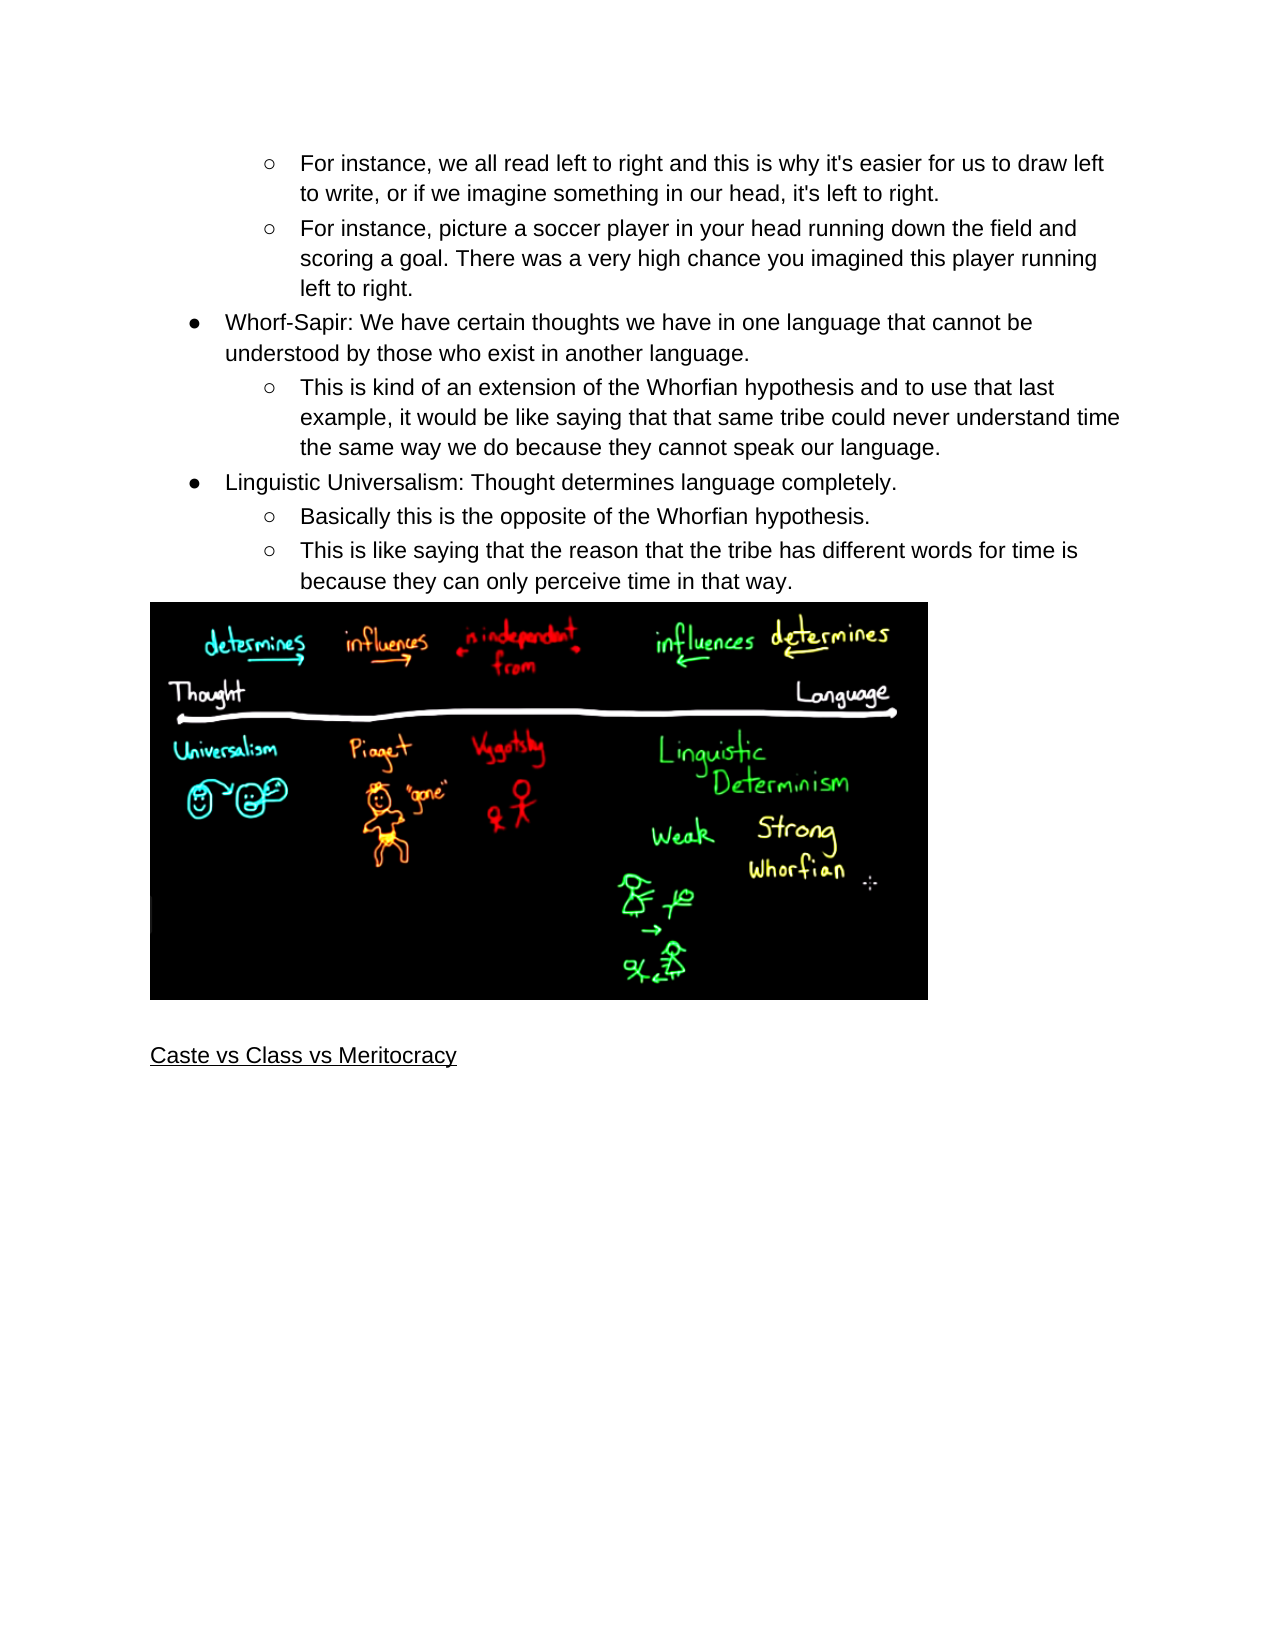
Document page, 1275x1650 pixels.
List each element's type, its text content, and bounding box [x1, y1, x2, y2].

list For instance, picture a soccer player in your head running down the field and scoring a goal. There was a very high chance you imagined this player running left to right. [262, 214, 1125, 306]
list Basically this is the opposite of the Whorfian hypothesis. [262, 503, 1125, 534]
list Linguistic Universalism: Thought determines language completely. [187, 469, 1125, 499]
list For instance, we all read left to right and this is why it's easier for us to draw left to write, or if we imagine something in our head, it's left to right. [262, 150, 1125, 211]
picture [150, 602, 928, 1000]
list Whorf-Sapir: We have certain thoughts we have in one language that cannot be understood by those who exist in another language. [187, 309, 1125, 370]
text Caste vs Class vs Meritocracy [150, 1042, 1125, 1073]
list This is like saying that the reason that the tribe has different words for time is because they can only perceive time in that way. [262, 537, 1125, 598]
list This is kind of an extension of the Whorfian hypothesis and to use that last example, it would be like saying that that same tribe could never understand time the same way we do because they cannot speak our language. [262, 374, 1125, 465]
